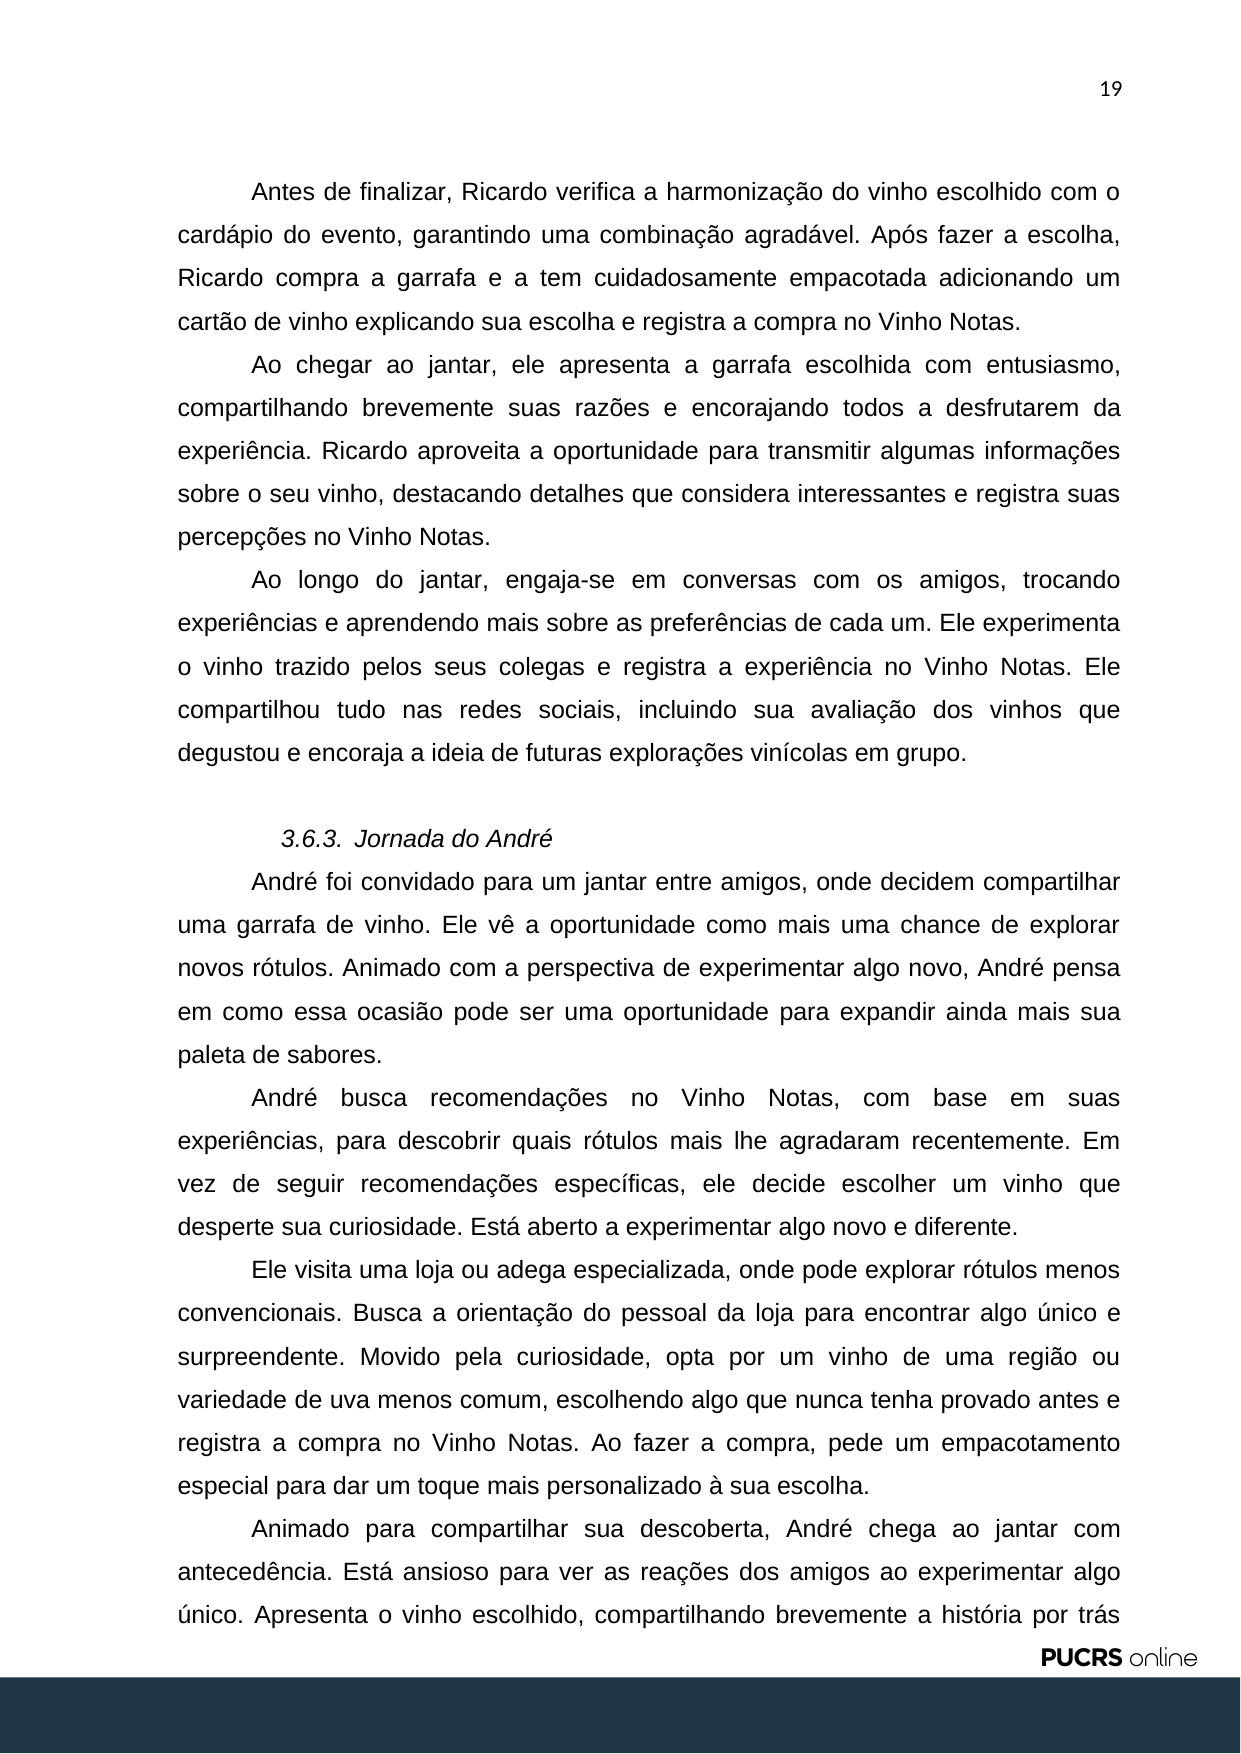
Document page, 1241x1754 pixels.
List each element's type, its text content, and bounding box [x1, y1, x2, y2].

text Antes de finalizar, Ricardo verifica a harmonização do vinho escolhido com o cardápio do evento, garantindo uma combinação agradável. Após fazer a escolha, Ricardo compra a garrafa e a tem cuidadosamente empacotada adicionando um cartão de vinho explicando sua escolha e registra a compra no Vinho Notas. [177, 177, 1122, 335]
text Ao longo do jantar, engaja-se em conversas com os amigos, trocando experiências e aprendendo mais sobre as preferências de cada um. Ele experimenta o vinho trazido pelos seus colegas e registra a experiência no Vinho Notas. Ele compartilhou tudo nas redes sociais, incluindo sua avaliação dos vinhos que degustou e encoraja a ideia de futuras explorações vinícolas em grupo. [177, 565, 1122, 767]
subtitle Jornada do André [281, 824, 1122, 853]
text André foi convidado para um jantar entre amigos, onde decidem compartilhar uma garrafa de vinho. Ele vê a oportunidade como mais uma chance de explorar novos rótulos. Animado com a perspectiva de experimentar algo novo, André pensa em como essa ocasião pode ser uma oportunidade para expandir ainda mais sua paleta de sabores. [177, 867, 1122, 1068]
text Ele visita uma loja ou adega especializada, onde pode explorar rótulos menos convencionais. Busca a orientação do pessoal da loja para encontrar algo único e surpreendente. Movido pela curiosidade, opta por um vinho de uma região ou variedade de uva menos comum, escolhendo algo que nunca tenha provado antes e registra a compra no Vinho Notas. Ao fazer a compra, pede um empacotamento especial para dar um toque mais personalizado à sua escolha. [177, 1255, 1122, 1500]
picture [1040, 1646, 1198, 1668]
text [177, 1514, 1122, 1629]
text Ao chegar ao jantar, ele apresenta a garrafa escolhida com entusiasmo, compartilhando brevemente suas razões e encorajando todos a desfrutarem da experiência. Ricardo aproveita a oportunidade para transmitir algumas informações sobre o seu vinho, destacando detalhes que considera interessantes e registra suas percepções no Vinho Notas. [177, 350, 1122, 551]
text André busca recomendações no Vinho Notas, com base em suas experiências, para descobrir quais rótulos mais lhe agradaram recentemente. Em vez de seguir recomendações específicas, ele decide escolher um vinho que desperte sua curiosidade. Está aberto a experimentar algo novo e diferente. [177, 1083, 1122, 1241]
